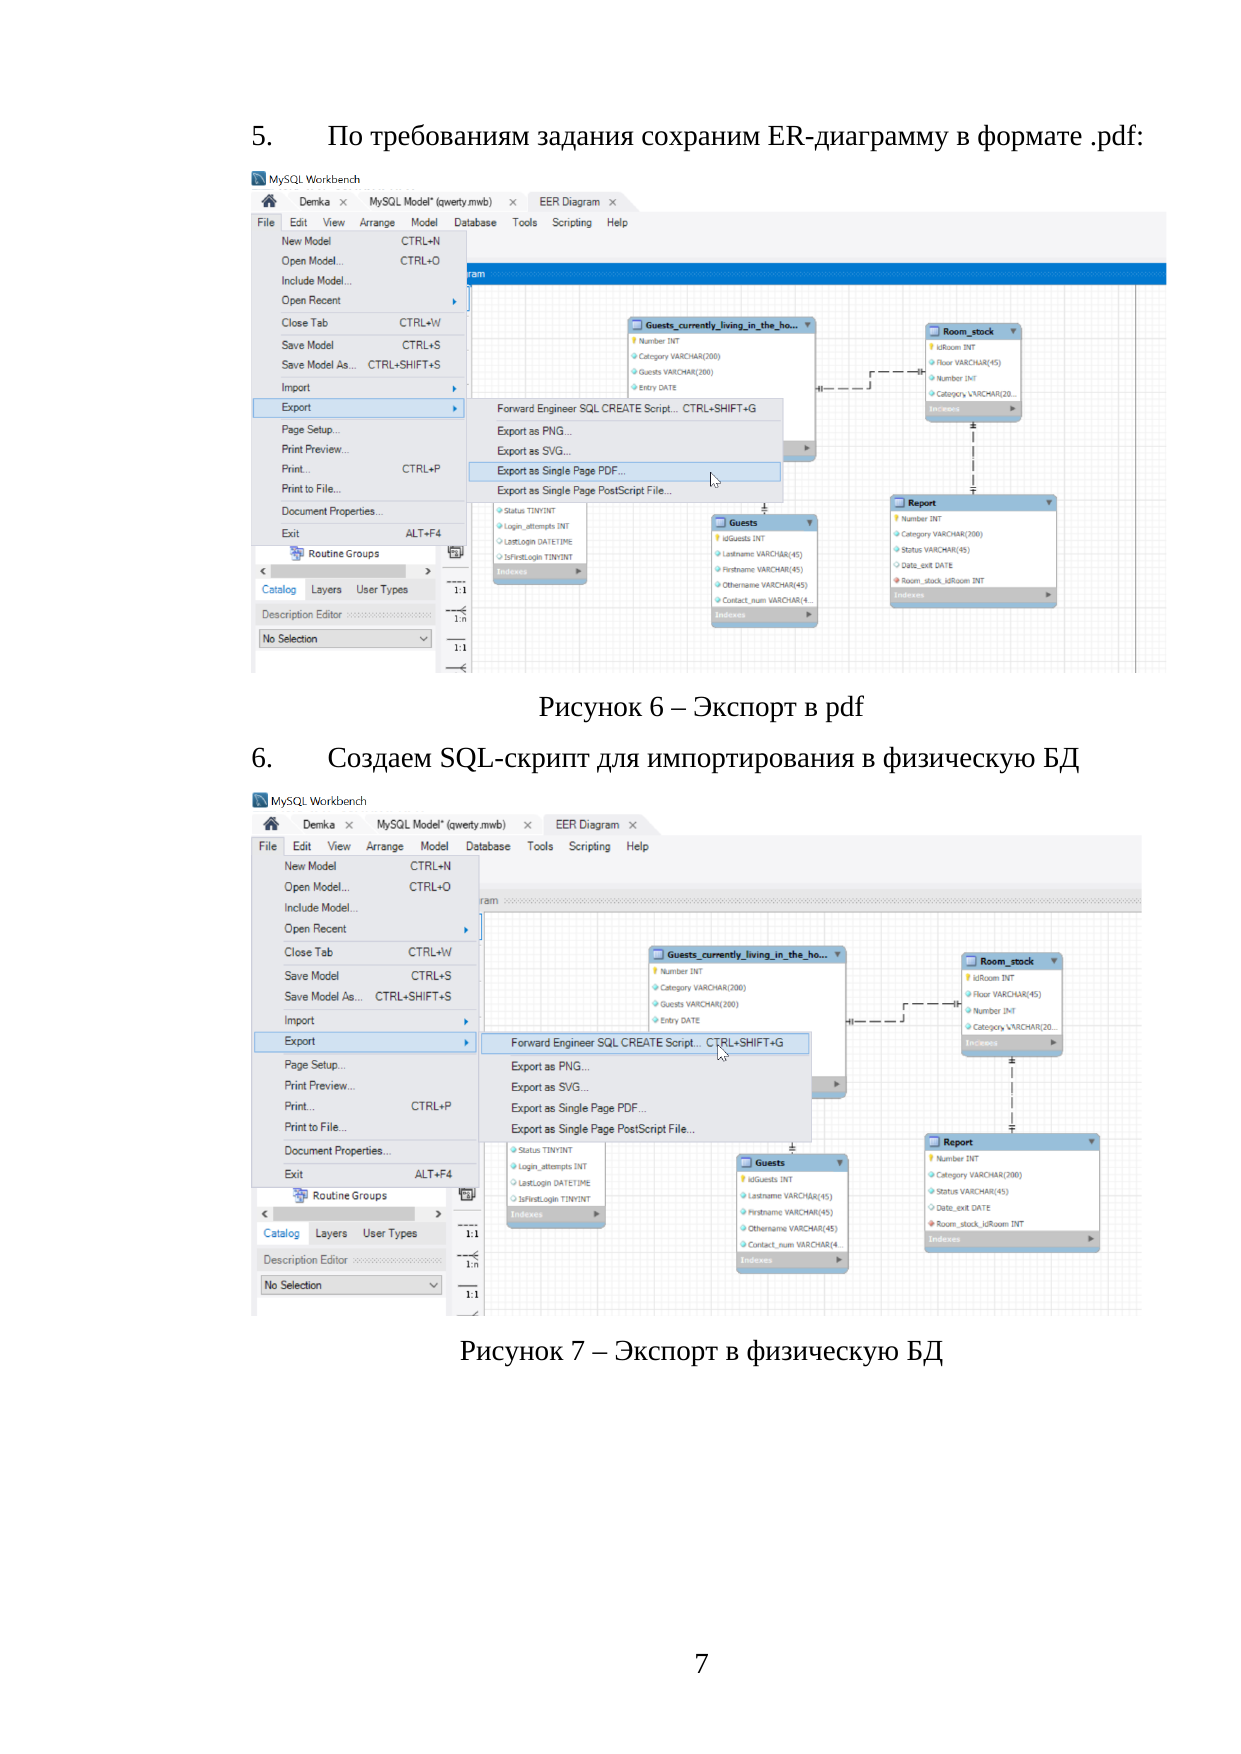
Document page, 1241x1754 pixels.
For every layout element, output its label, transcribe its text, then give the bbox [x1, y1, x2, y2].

picture [251, 168, 1167, 673]
text Рисунок 7 – Экспорт в физическую БД [177, 1333, 1152, 1366]
list По требованиям задания сохраним ER-диаграмму в формате .pdf: [177, 118, 1152, 152]
list Создаем SQL-скрипт для импортирования в физическую БД [177, 740, 1152, 773]
text Рисунок 6 – Экспорт в pdf [177, 689, 1152, 723]
picture [251, 790, 1142, 1316]
